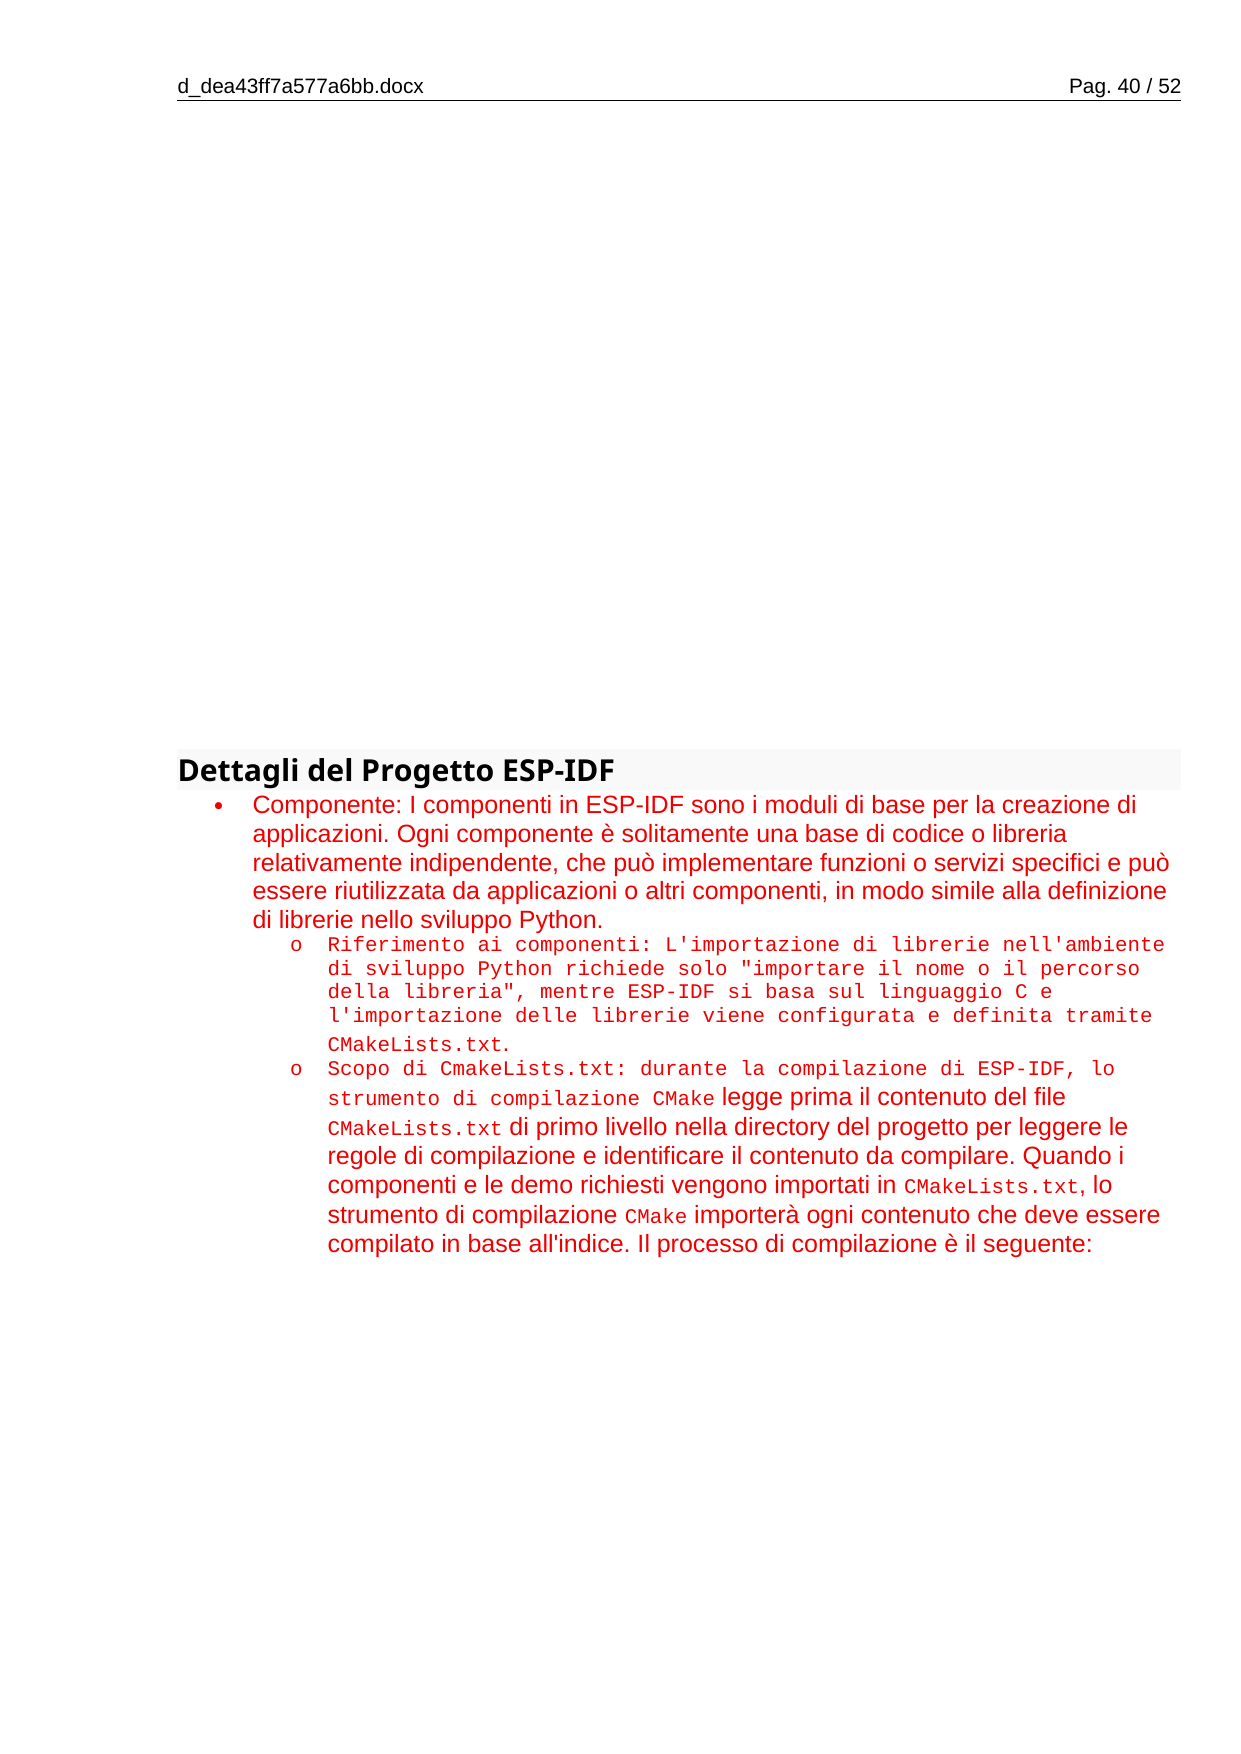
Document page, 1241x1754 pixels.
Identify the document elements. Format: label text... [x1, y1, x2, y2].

list Riferimento ai componenti: L'importazione di librerie nell'ambiente di sviluppo Python richiede solo "importare il nome o il percorso della libreria", mentre ESP-IDF si basa sul linguaggio C e l'importazione delle librerie viene configurata e definita tramite CMakeLists.txt. [290, 934, 1181, 1058]
text Componente: I componenti in ESP-IDF sono i moduli di base per la creazione di applicazioni. Ogni componente è solitamente una base di codice o libreria relativamente indipendente, che può implementare funzioni o servizi specifici e può essere riutilizzata da applicazioni o altri componenti, in modo simile alla definizione di librerie nello sviluppo Python. [215, 790, 1181, 934]
subtitle Dettagli del Progetto ESP-IDF [177, 749, 1181, 790]
list Scopo di CmakeLists.txt: durante la compilazione di ESP-IDF, lo strumento di compilazione CMake legge prima il contenuto del file CMakeLists.txt di primo livello nella directory del progetto per leggere le regole di compilazione e identificare il contenuto da compilare. Quando i componenti e le demo richiesti vengono importati in CMakeLists.txt, lo strumento di compilazione CMake importerà ogni contenuto che deve essere compilato in base all'indice. Il processo di compilazione è il seguente: [290, 1058, 1181, 1258]
